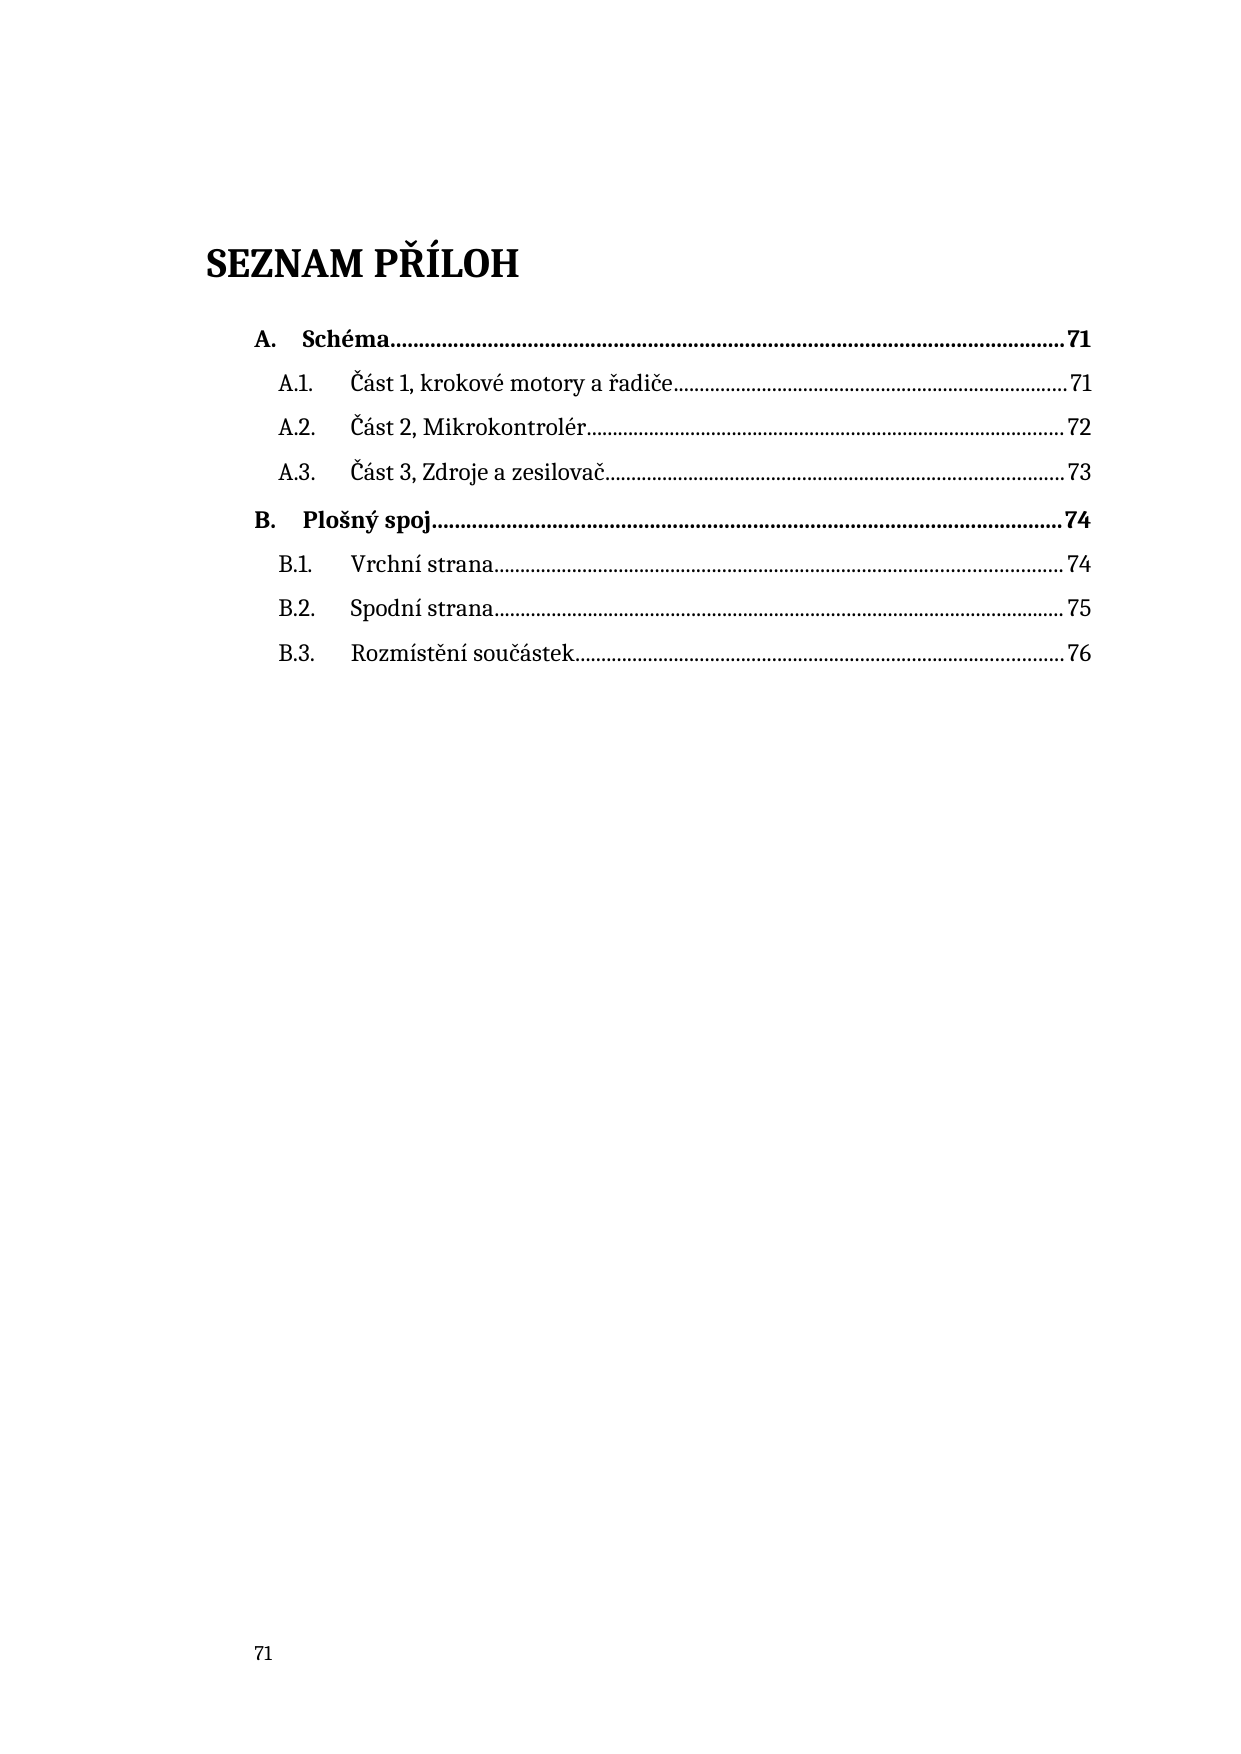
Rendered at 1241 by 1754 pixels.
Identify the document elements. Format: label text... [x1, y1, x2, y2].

text A.3. Část 3, Zdroje a zesilovač 73 [231, 457, 1092, 486]
text Seznam Příloh [207, 240, 1092, 288]
text B. Plošný spoj 74 [207, 506, 1092, 534]
text A.1. Část 1, krokové motory a řadiče 71 [231, 369, 1092, 398]
text B.3. Rozmístění součástek 76 [231, 639, 1092, 667]
text A.2. Část 2, Mikrokontrolér 72 [231, 413, 1092, 442]
text B.2. Spodní strana 75 [231, 594, 1092, 623]
text A. Schéma 71 [207, 324, 1092, 353]
text B.1. Vrchní strana 74 [231, 550, 1092, 579]
